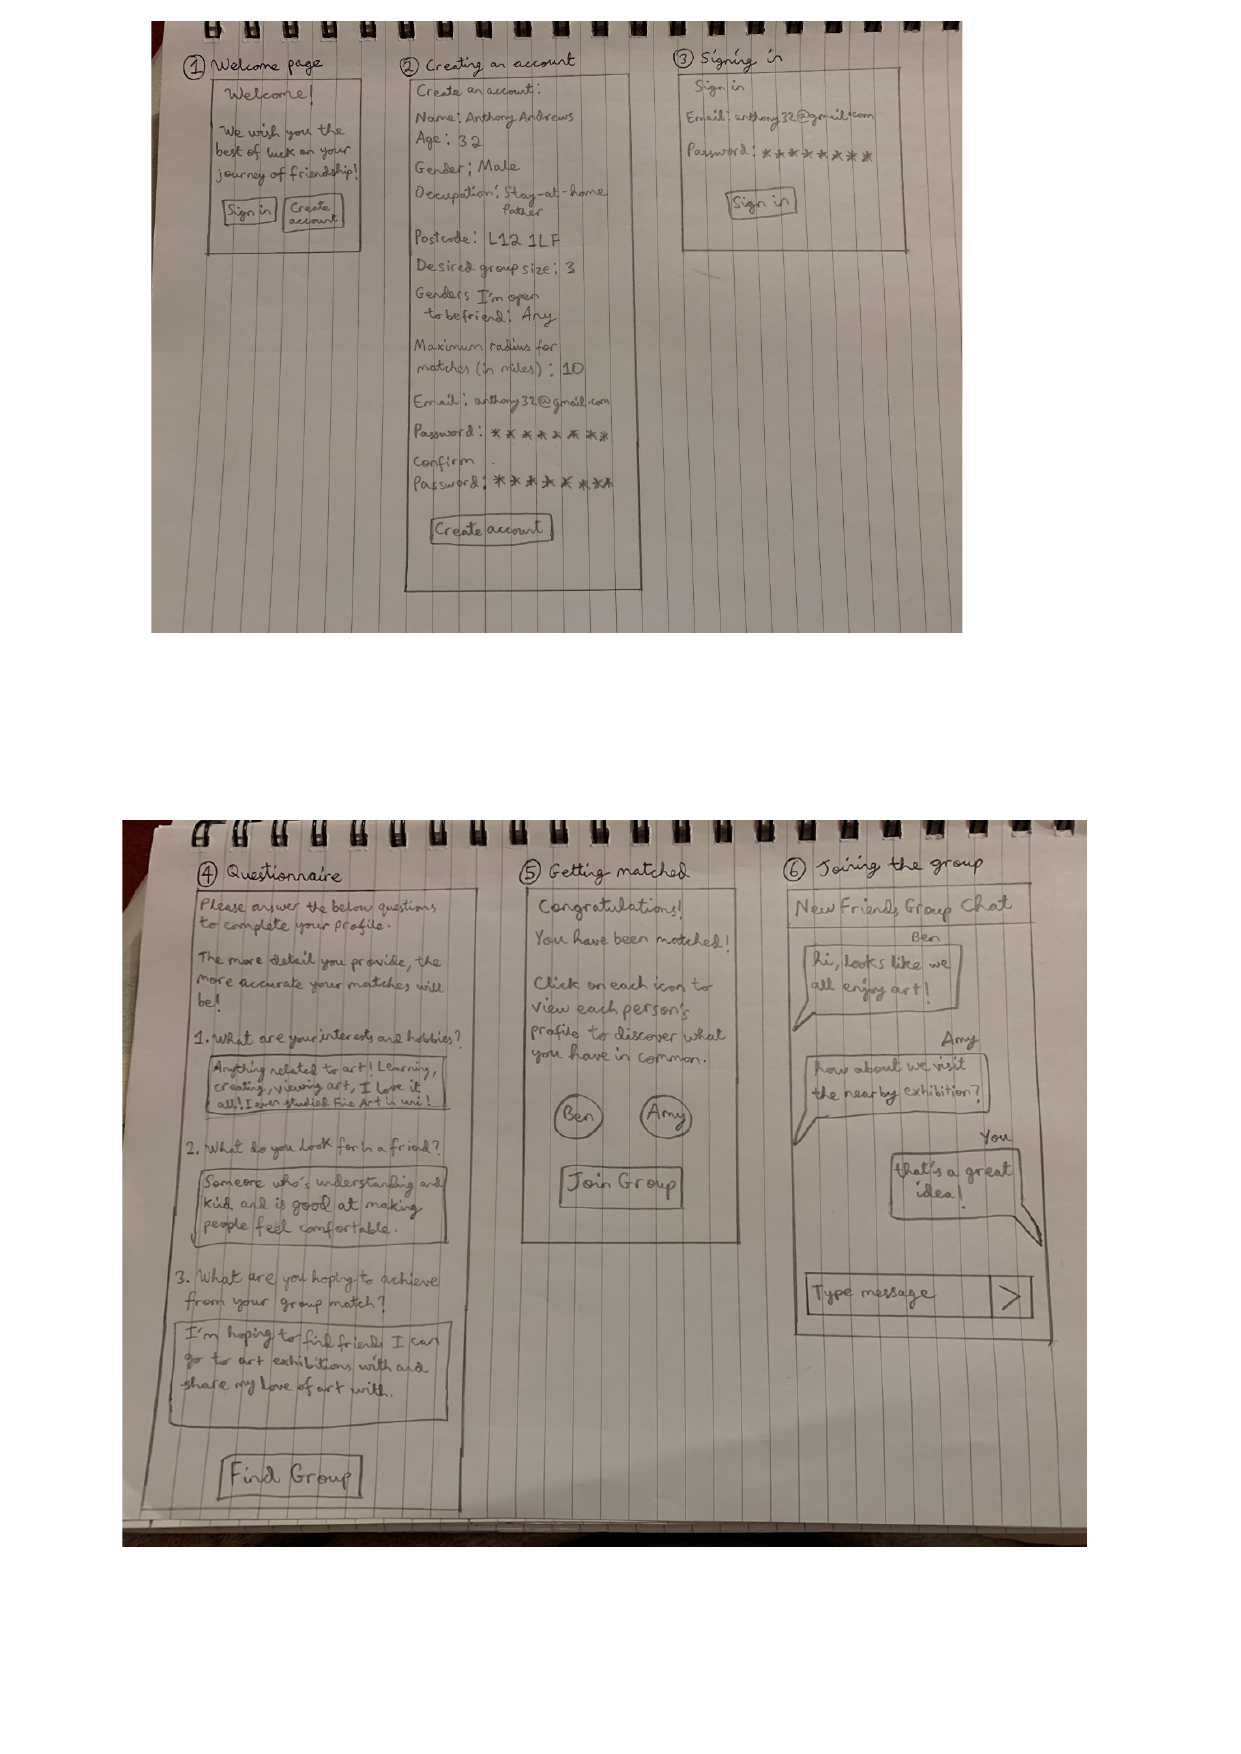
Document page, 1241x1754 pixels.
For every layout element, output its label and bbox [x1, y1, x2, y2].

picture [150, 21, 963, 631]
picture [121, 820, 1087, 1545]
